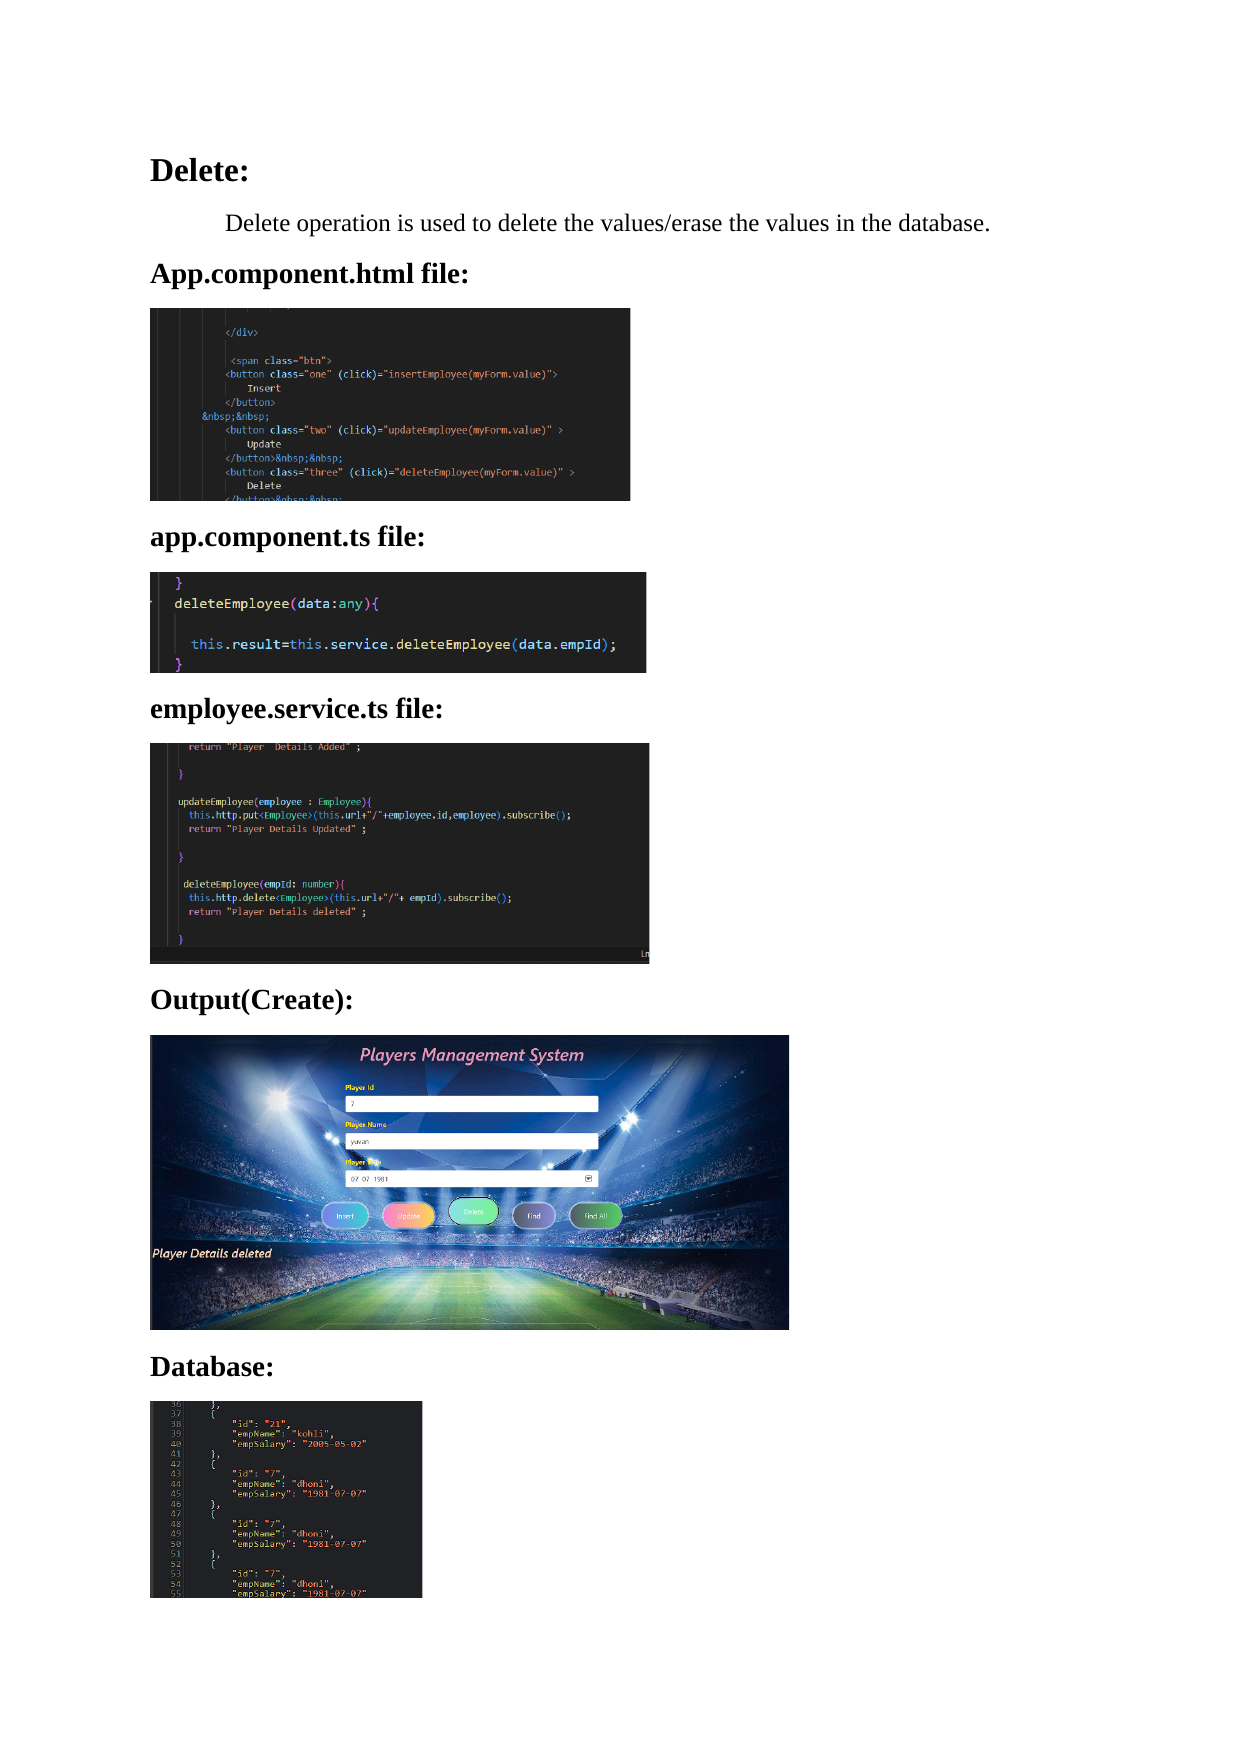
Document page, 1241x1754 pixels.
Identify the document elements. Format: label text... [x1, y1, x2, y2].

text Delete: [150, 150, 1090, 188]
picture [150, 308, 631, 501]
text employee.service.ts file: [150, 691, 1090, 725]
text Delete operation is used to delete the values/erase the values in the database. [150, 208, 1090, 237]
picture [150, 743, 650, 964]
text Database: [150, 1349, 1090, 1382]
text Output(Create): [150, 982, 1090, 1016]
text App.component.html file: [150, 256, 1090, 289]
picture [150, 1401, 423, 1598]
picture [150, 572, 647, 673]
picture [150, 1035, 790, 1330]
text app.component.ts file: [150, 519, 1090, 553]
